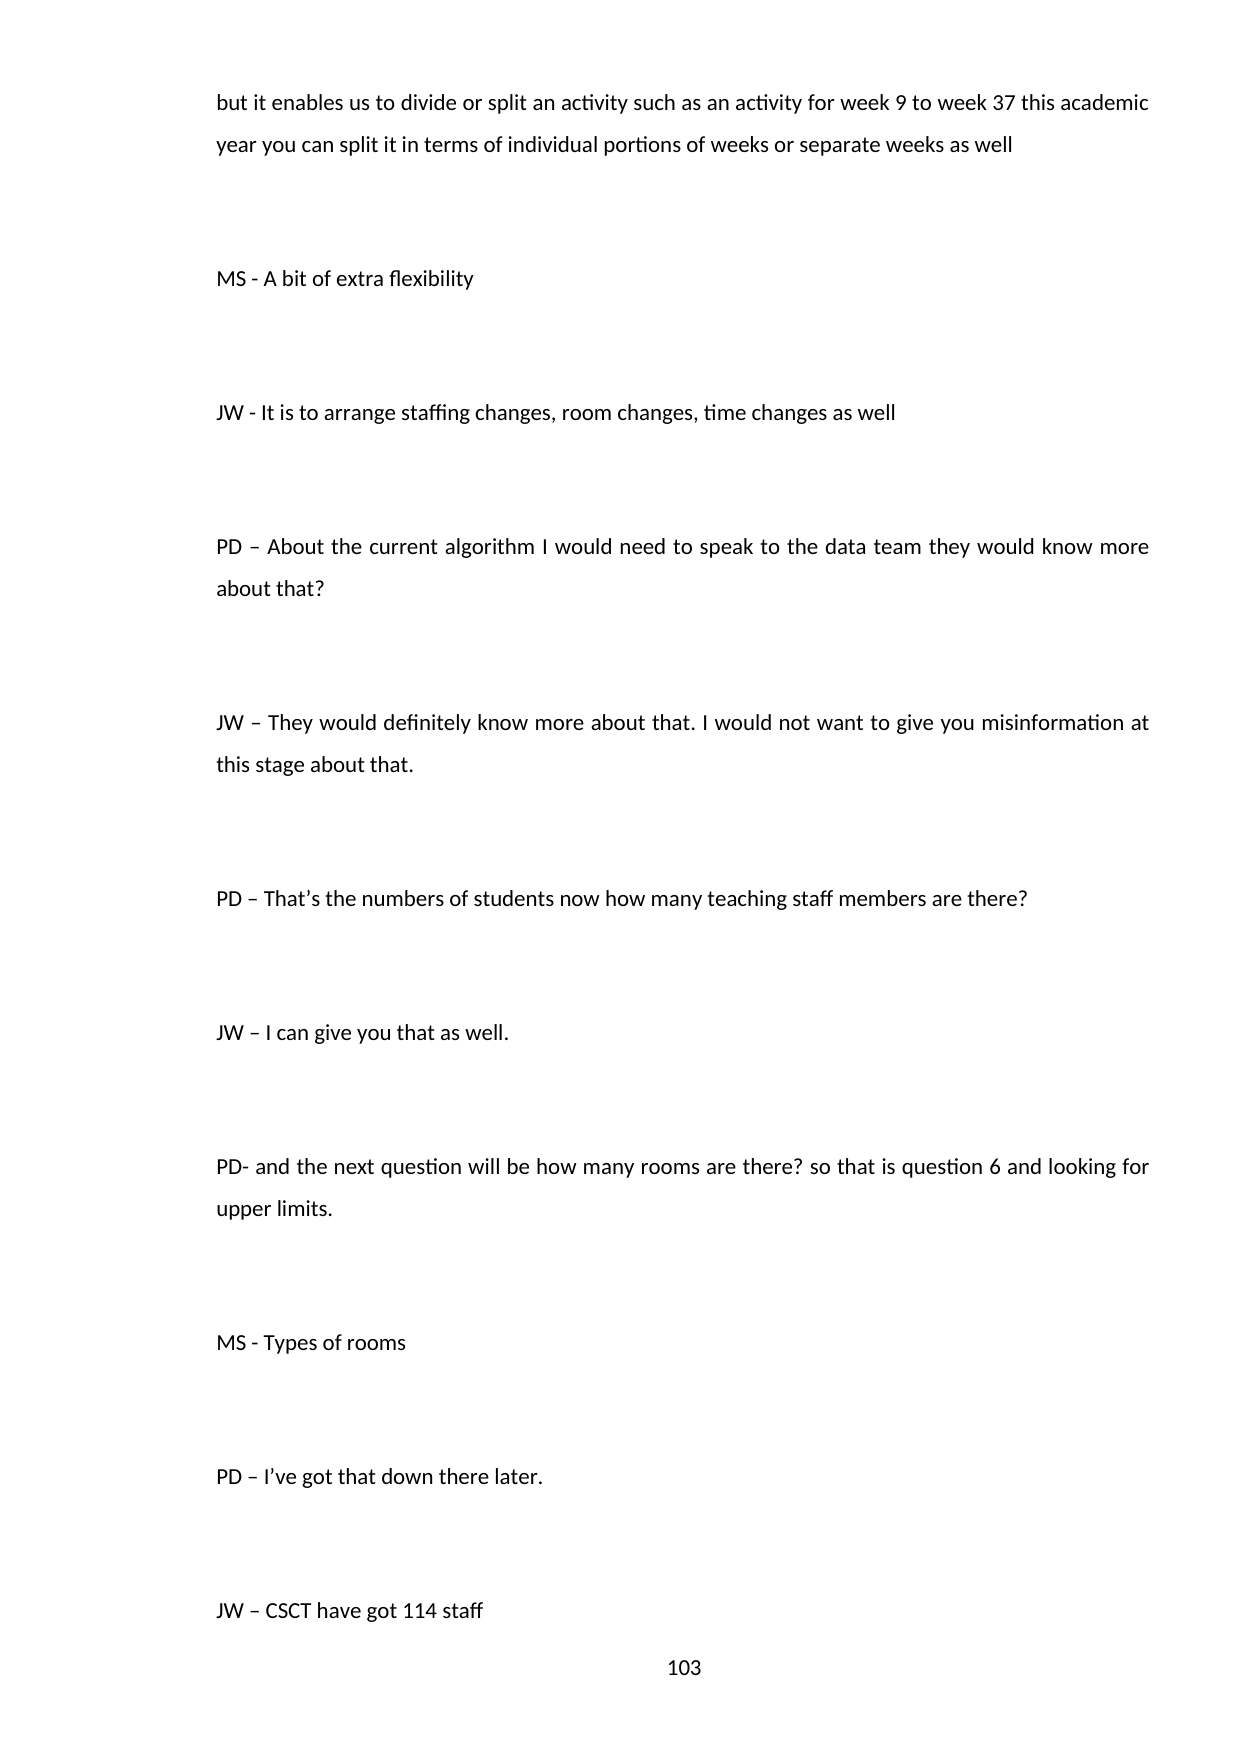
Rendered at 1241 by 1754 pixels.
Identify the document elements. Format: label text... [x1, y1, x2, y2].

text PD- and the next question will be how many rooms are there? so that is question 6 and looking for upper limits. [216, 1152, 1152, 1222]
text PD – I’ve got that down there later. [216, 1462, 1152, 1490]
text PD – About the current algorithm I would need to speak to the data team they would know more about that? [216, 532, 1152, 602]
text JW - It is to arrange staffing changes, room changes, time changes as well [216, 398, 1152, 426]
text JW – I can give you that as well. [216, 1018, 1152, 1046]
text JW – CSCT have got 114 staff [216, 1596, 1152, 1624]
text JW – They would definitely know more about that. I would not want to give you misinformation at this stage about that. [216, 708, 1152, 778]
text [216, 88, 1152, 158]
text MS - A bit of extra flexibility [216, 264, 1152, 292]
text MS - Types of rooms [216, 1328, 1152, 1356]
text PD – That’s the numbers of students now how many teaching staff members are there? [216, 884, 1152, 912]
